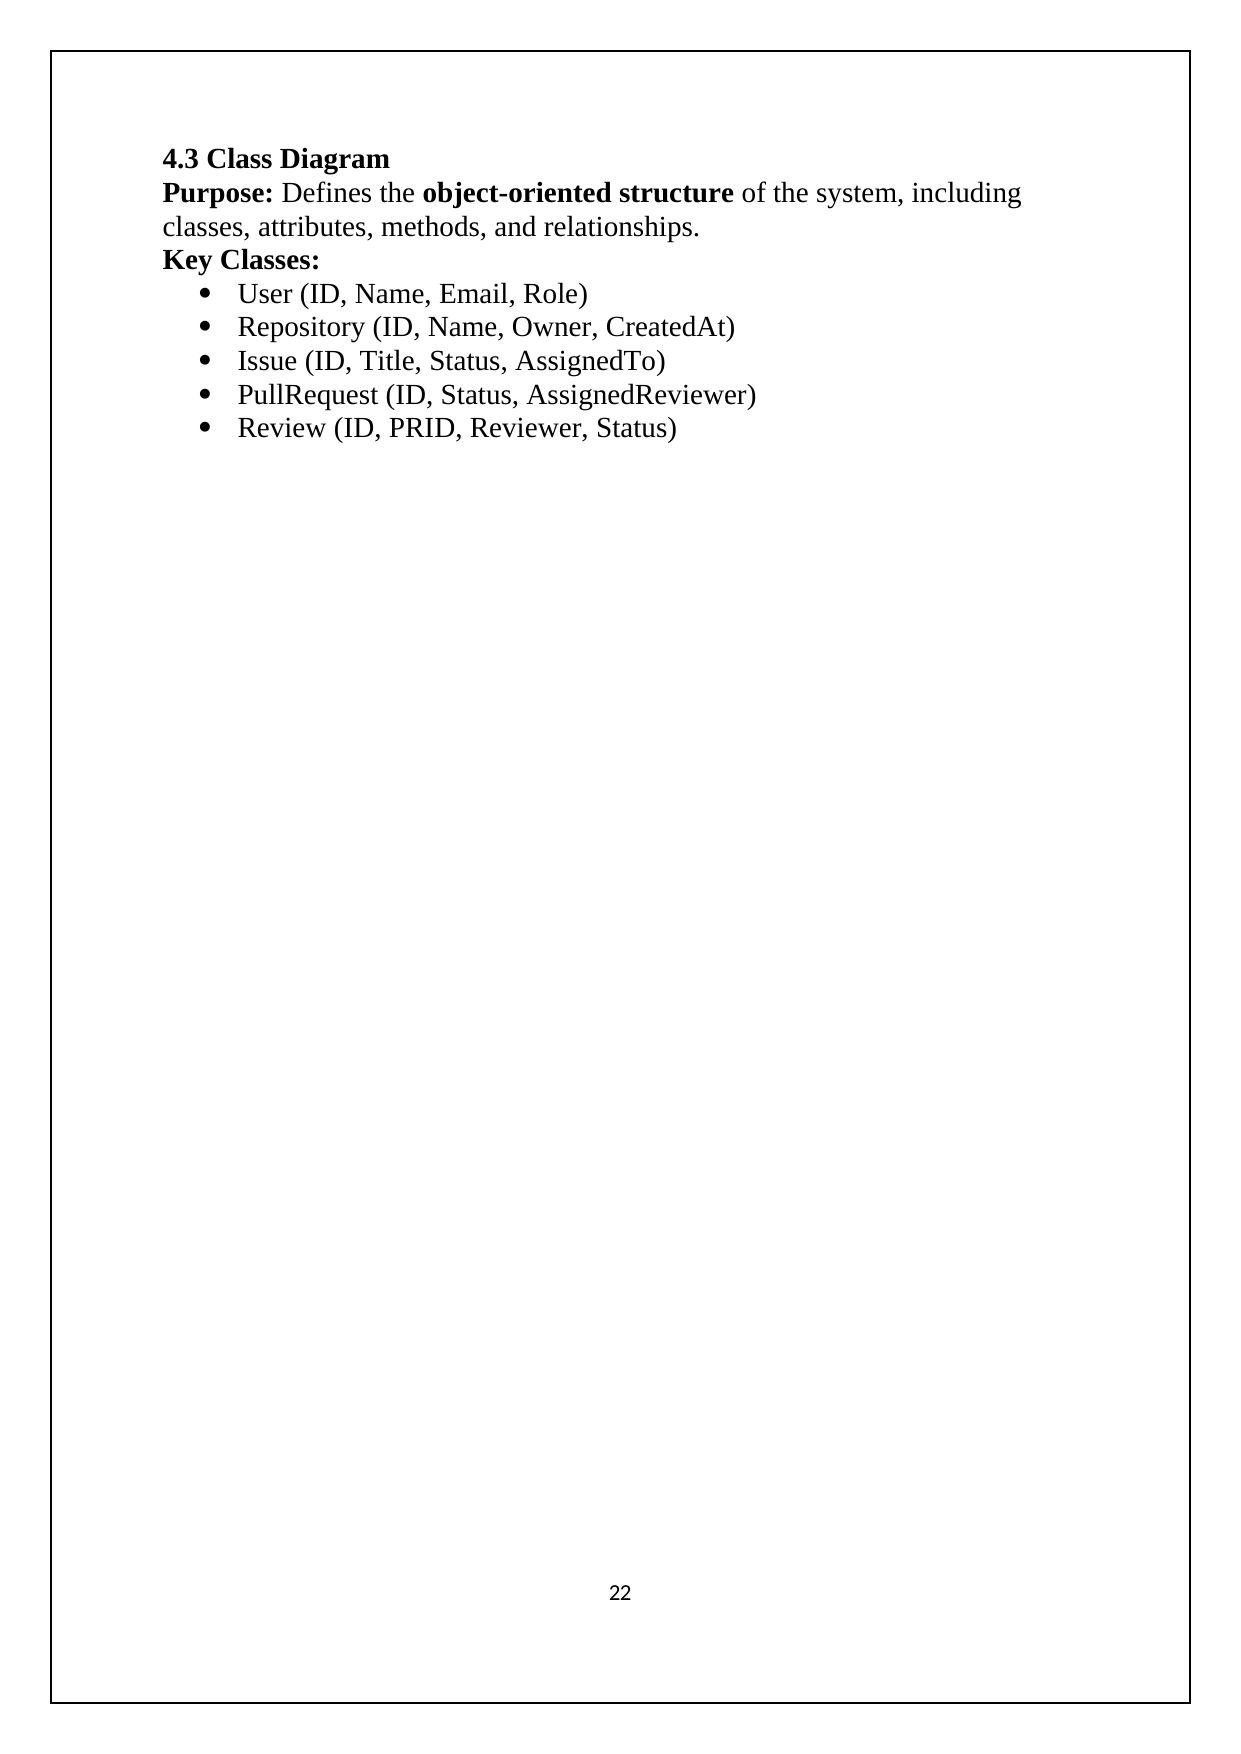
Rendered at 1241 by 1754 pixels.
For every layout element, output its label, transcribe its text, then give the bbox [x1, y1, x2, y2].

list PullRequest (ID, Status, AssignedReviewer) [200, 377, 1078, 410]
list Review (ID, PRID, Reviewer, Status) [200, 410, 1078, 444]
list Issue (ID, Title, Status, AssignedTo) [200, 343, 1078, 377]
text Purpose: Defines the object-oriented structure of the system, including classes, attributes, methods, and relationships. [162, 175, 1078, 242]
text Key Classes: [162, 242, 1078, 276]
list User (ID, Name, Email, Role) [200, 276, 1078, 309]
text 4.3 Class Diagram [162, 142, 1078, 175]
list Repository (ID, Name, Owner, CreatedAt) [200, 309, 1078, 343]
